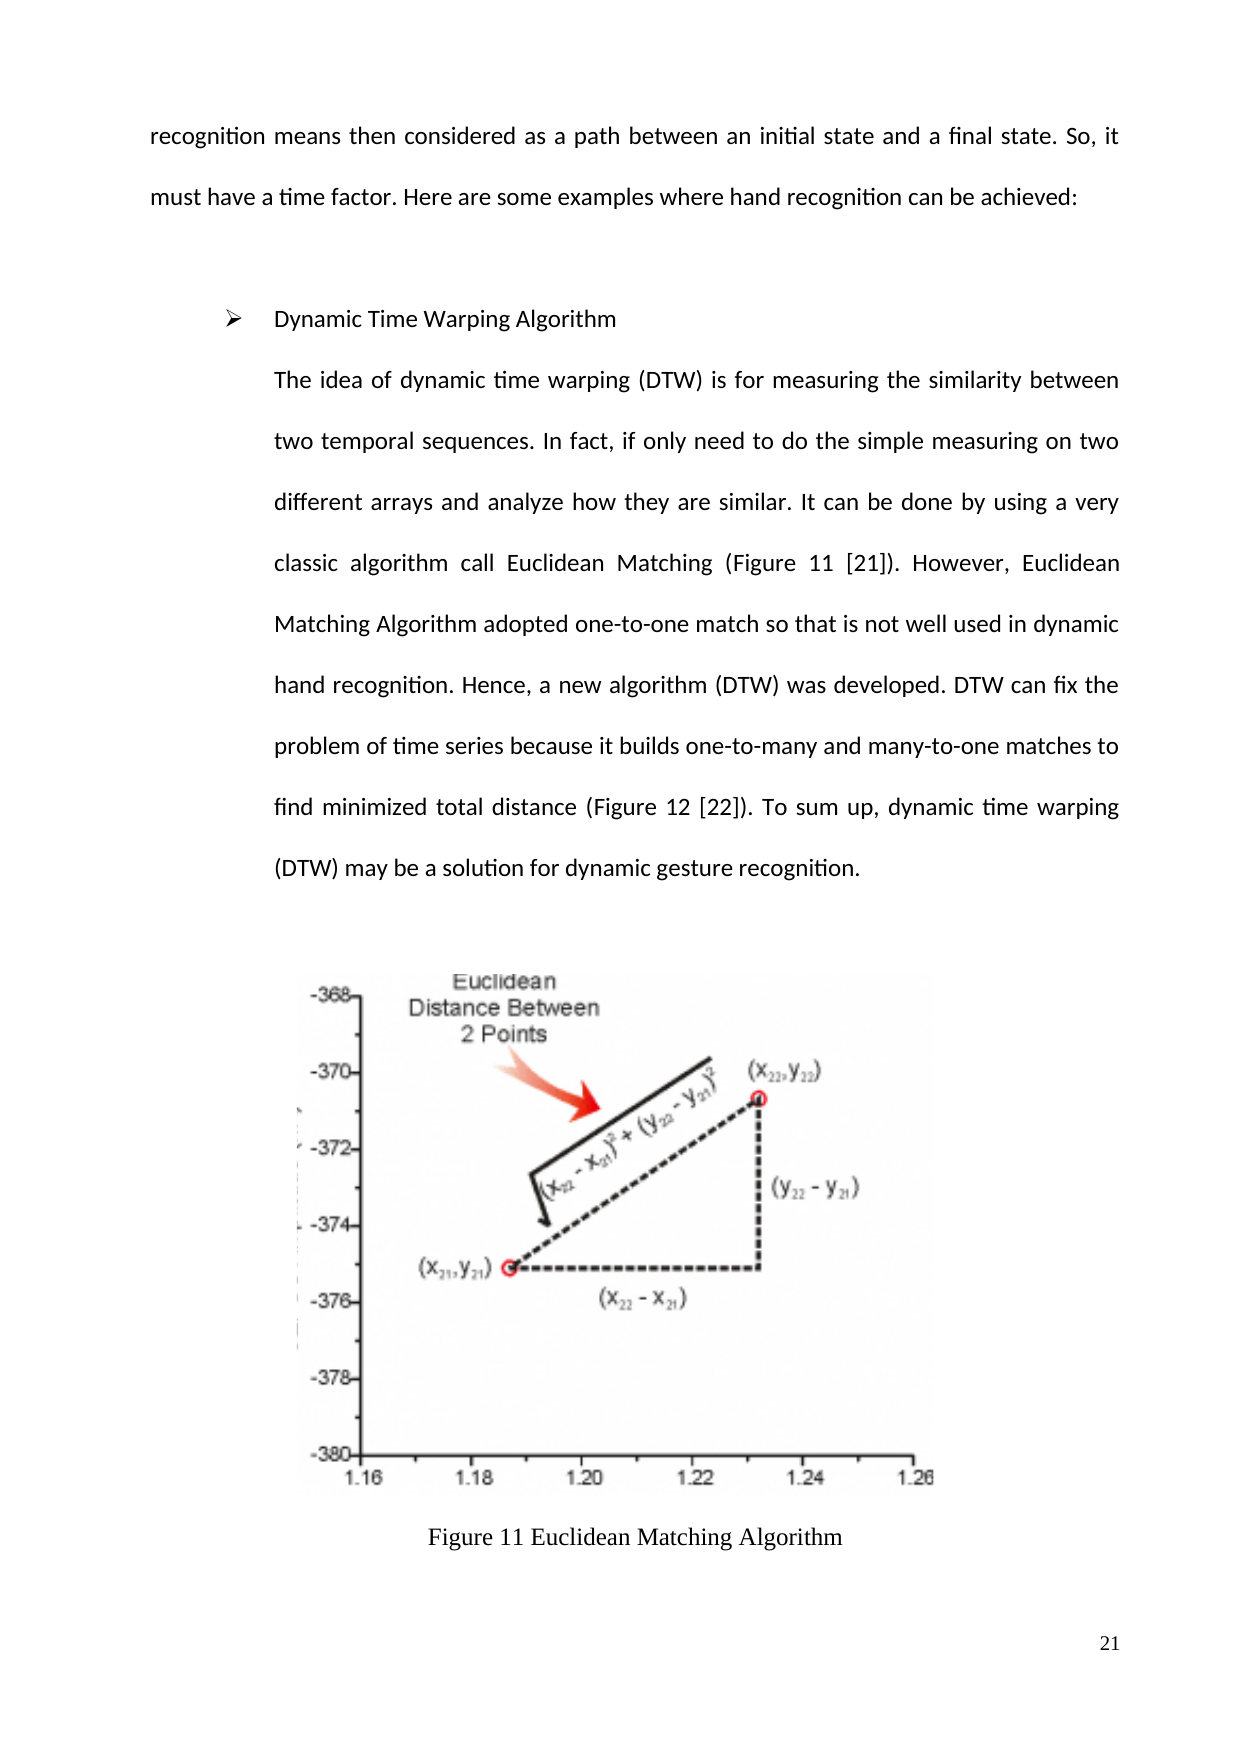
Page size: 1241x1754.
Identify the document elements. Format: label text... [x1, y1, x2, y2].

picture [296, 974, 934, 1496]
text The idea of dynamic time warping (DTW) is for measuring the similarity between two temporal sequences. In fact, if only need to do the simple measuring on two different arrays and analyze how they are similar. It can be done by using a very classic algorithm call Euclidean Matching (Figure 11 [21]). However, Euclidean Matching Algorithm adopted one-to-one match so that is not well used in dynamic hand recognition. Hence, a new algorithm (DTW) was developed. DTW can fix the problem of time series because it builds one-to-many and many-to-one matches to find minimized total distance (Figure 12 [22]). To sum up, dynamic time warping (DTW) may be a solution for dynamic gesture recognition. [274, 364, 1120, 883]
list Dynamic Time Warping Algorithm [224, 303, 1120, 333]
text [150, 120, 1120, 211]
text Figure 11 Euclidean Matching Algorithm [150, 1522, 1120, 1550]
